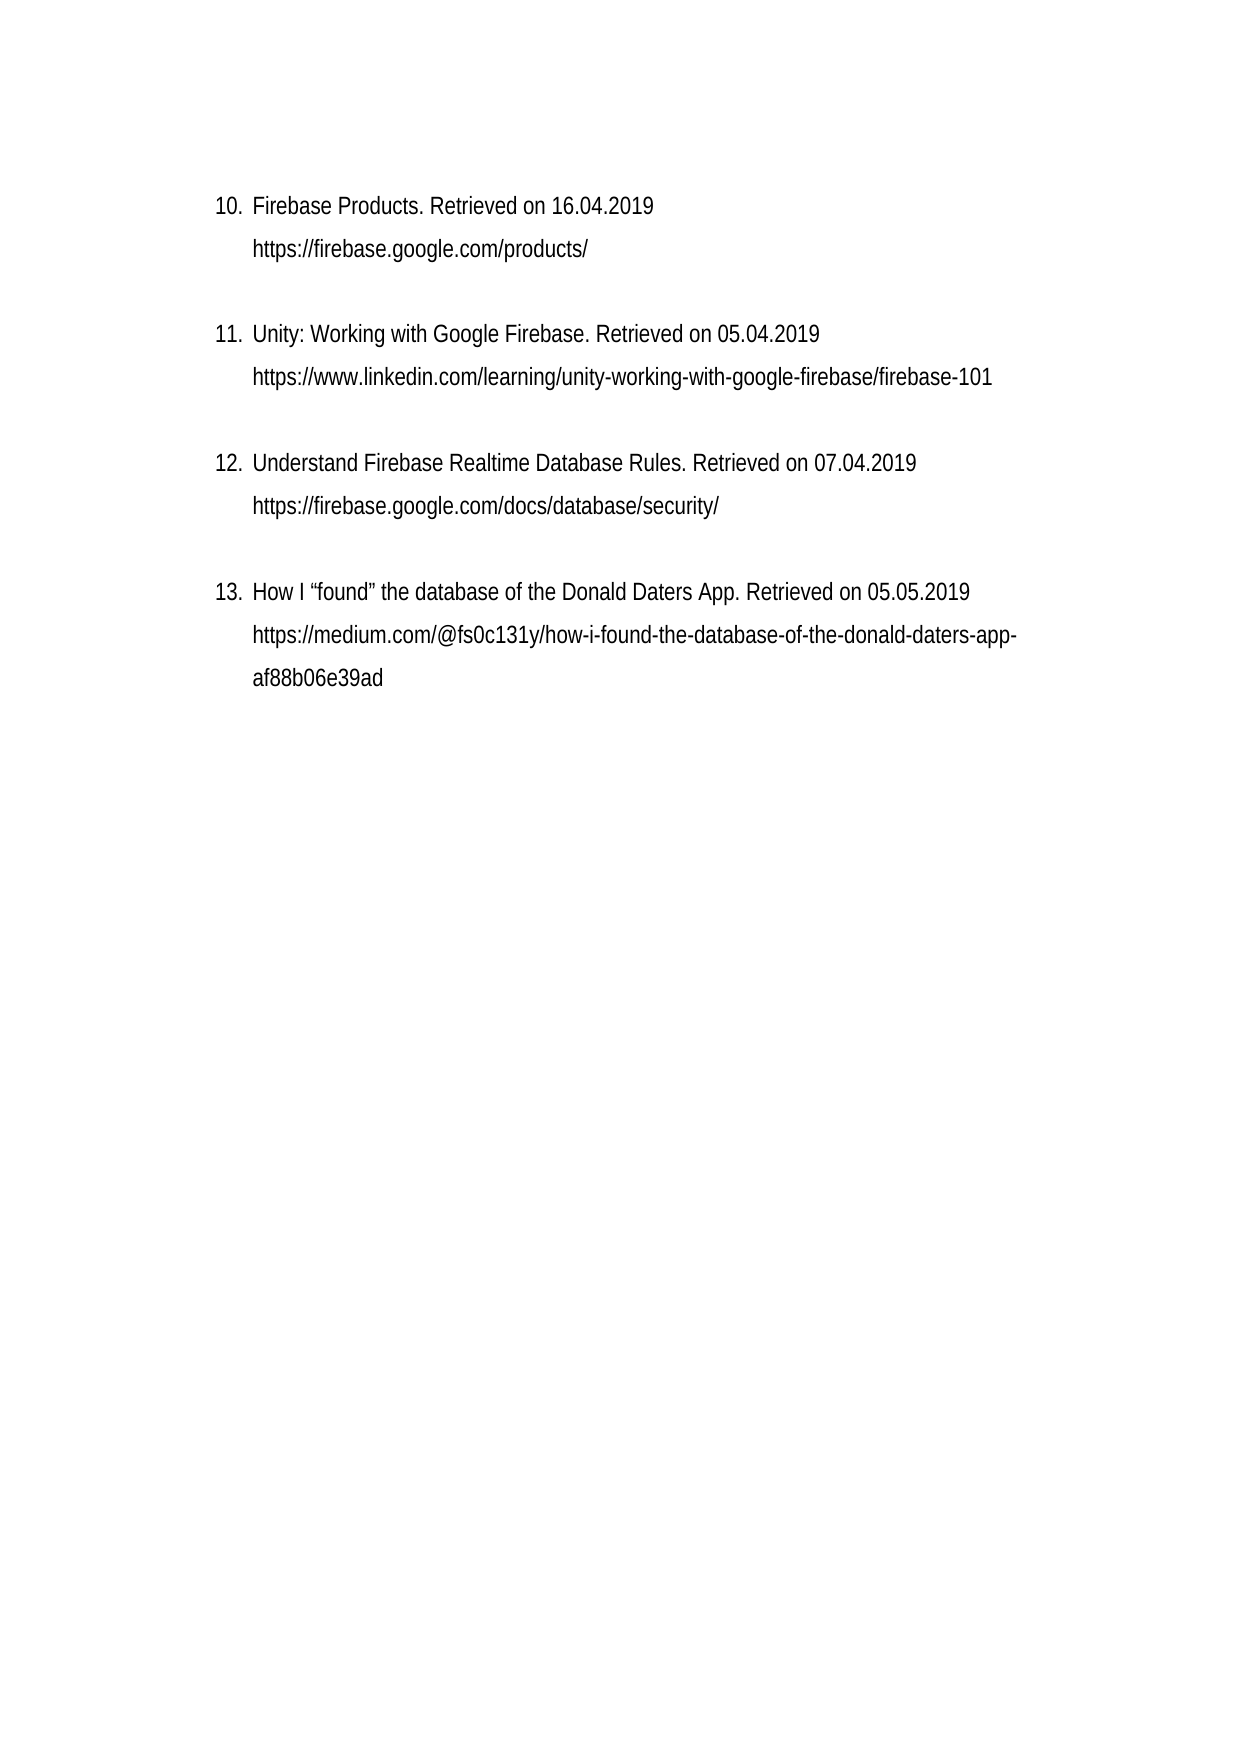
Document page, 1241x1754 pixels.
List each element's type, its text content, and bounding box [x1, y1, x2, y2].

list https://firebase.google.com/products/ [252, 233, 1063, 262]
list https://medium.com/@fs0c131y/how-i-found-the-database-of-the-donald-daters-app-af88b06e39ad [252, 620, 1063, 691]
list How I “found” the database of the Donald Daters App. Retrieved on 05.05.2019 [215, 577, 1063, 606]
list Firebase Products. Retrieved on 16.04.2019 [215, 191, 1063, 219]
list https://firebase.google.com/docs/database/security/ [252, 491, 1063, 520]
list Unity: Working with Google Firebase. Retrieved on 05.04.2019 [215, 319, 1063, 348]
list Understand Firebase Realtime Database Rules. Retrieved on 07.04.2019 [215, 448, 1063, 477]
list https://www.linkedin.com/learning/unity-working-with-google-firebase/firebase-101 [252, 362, 1063, 391]
